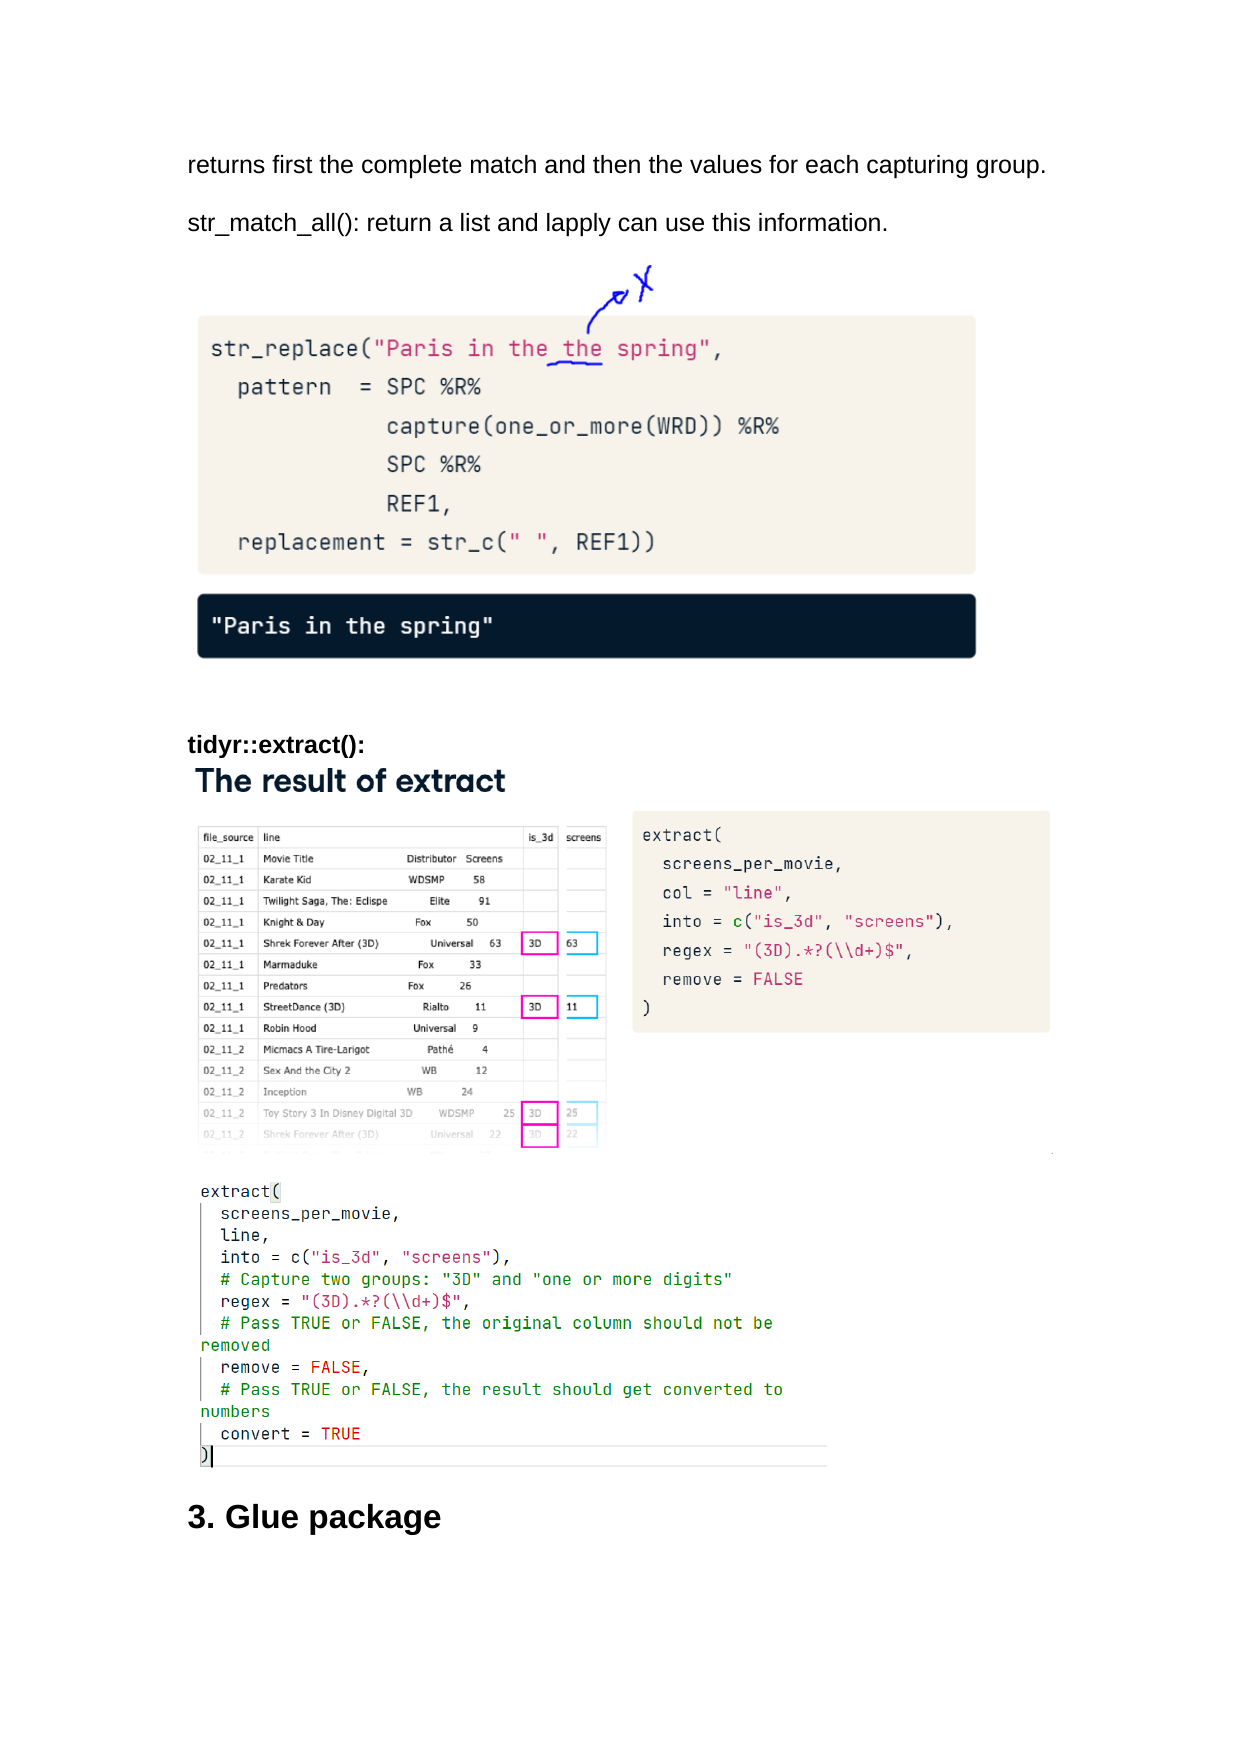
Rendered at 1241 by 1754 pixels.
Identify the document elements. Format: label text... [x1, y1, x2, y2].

picture [187, 758, 1053, 1154]
text returns first the complete match and then the values for each capturing group. [187, 150, 1053, 179]
picture [187, 1182, 827, 1472]
picture [187, 265, 1053, 702]
text str_match_all(): return a list and lapply can use this information. [187, 207, 1053, 236]
subtitle Glue package [187, 1497, 1053, 1535]
text tidyr::extract(): [187, 730, 1053, 758]
